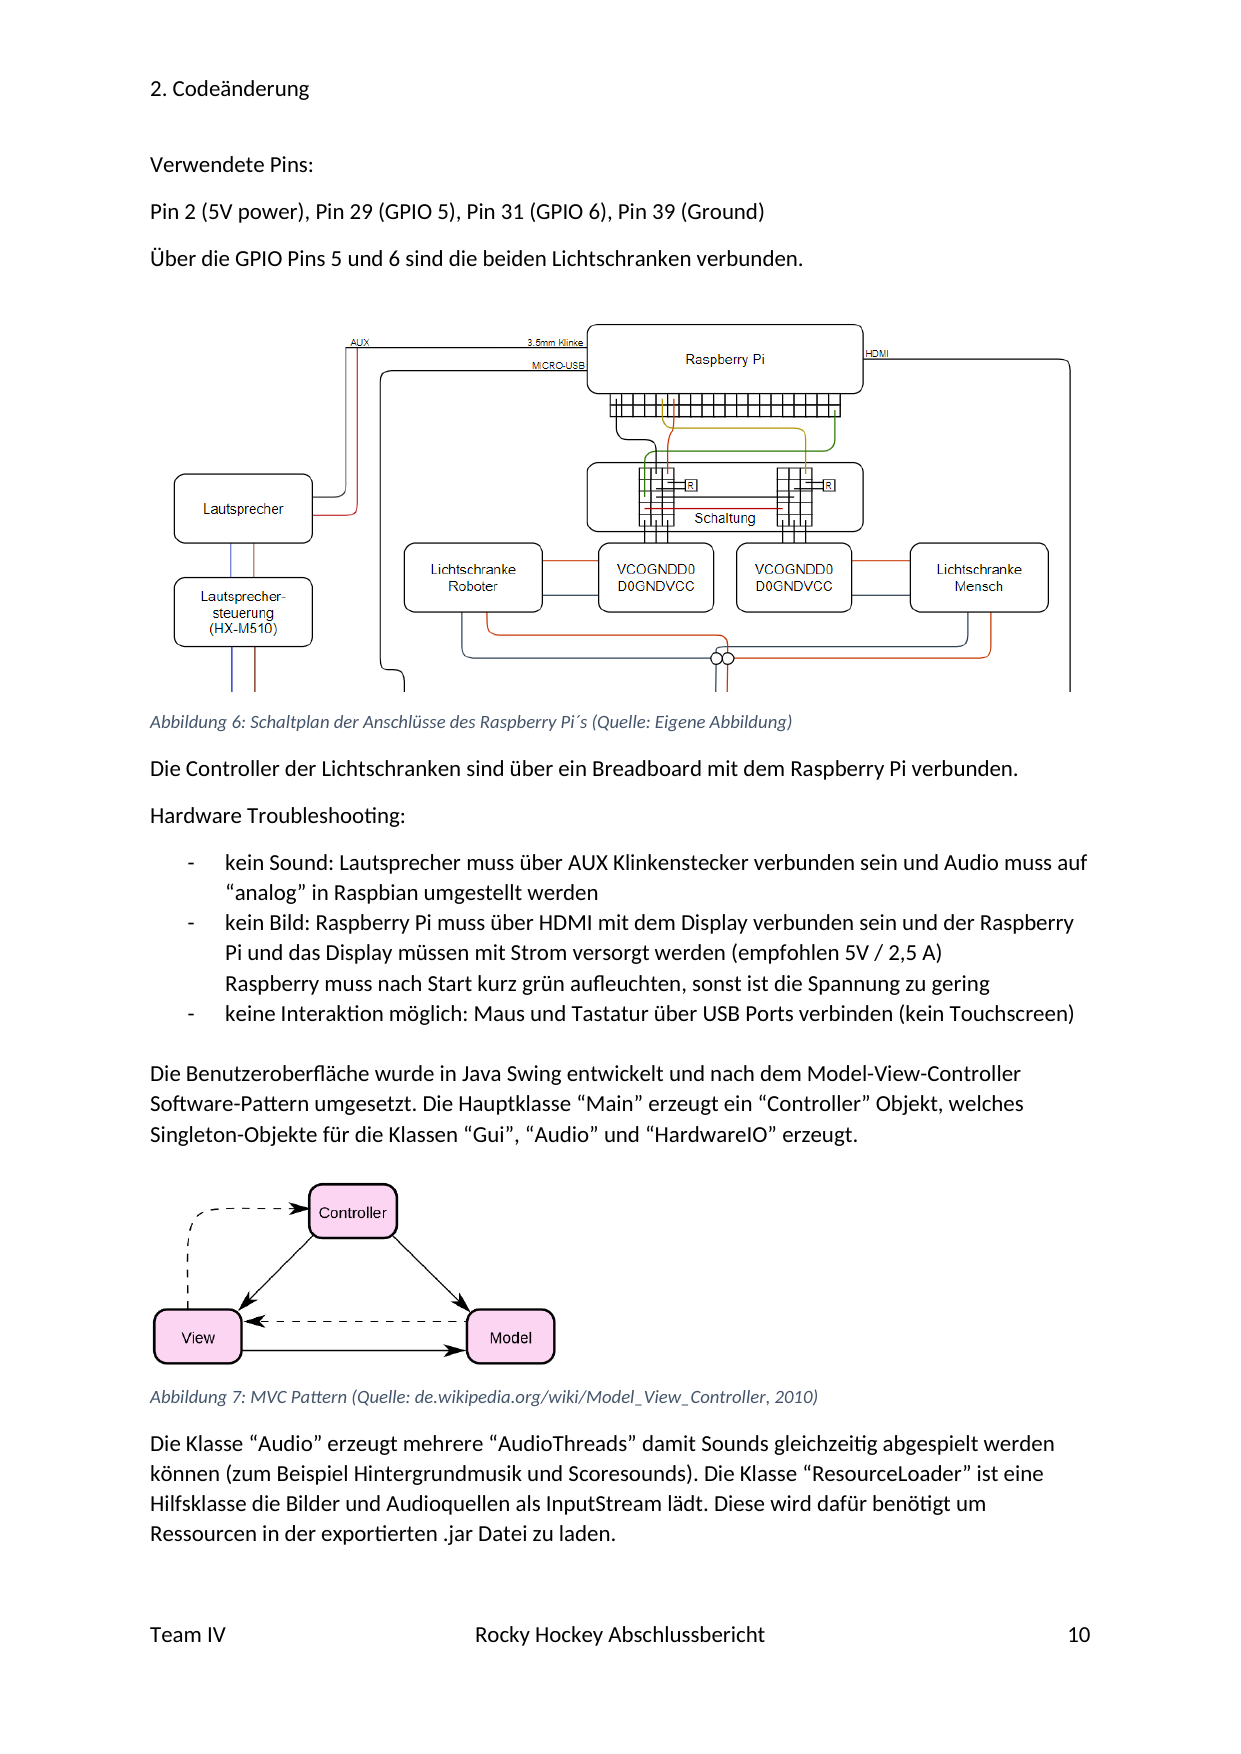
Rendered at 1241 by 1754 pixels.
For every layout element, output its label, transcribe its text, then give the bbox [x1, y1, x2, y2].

list keine Interaktion möglich: Maus und Tastatur über USB Ports verbinden (kein Touchscreen) [187, 999, 1090, 1027]
picture [150, 1180, 558, 1367]
text Die Klasse “Audio” erzeugt mehrere “AudioThreads” damit Sounds gleichzeitig abgespielt werden können (zum Beispiel Hintergrundmusik und Scoresounds). Die Klasse “ResourceLoader” ist eine Hilfsklasse die Bilder und Audioquellen als InputStream lädt. Diese wird dafür benötigt um Ressourcen in der exportierten .jar Datei zu laden. [150, 1429, 1090, 1548]
picture [150, 290, 1090, 692]
text Abbildung 7: MVC Pattern (Quelle: de.wikipedia.org/wiki/Model_View_Controller, 2010) [150, 1385, 1090, 1408]
text Abbildung 6: Schaltplan der Anschlüsse des Raspberry Pi´s (Quelle: Eigene Abbildung) [150, 710, 1090, 733]
text Die Benutzeroberfläche wurde in Java Swing entwickelt und nach dem Model-View-Controller Software-Pattern umgesetzt. Die Hauptklasse “Main” erzeugt ein “Controller” Objekt, welches Singleton-Objekte für die Klassen “Gui”, “Audio” und “HardwareIO” erzeugt. [150, 1059, 1090, 1148]
text Pin 2 (5V power), Pin 29 (GPIO 5), Pin 31 (GPIO 6), Pin 39 (Ground) [150, 197, 1090, 225]
text Verwendete Pins: [150, 150, 1090, 178]
text Die Controller der Lichtschranken sind über ein Breadboard mit dem Raspberry Pi verbunden. [150, 754, 1090, 782]
text Raspberry muss nach Start kurz grün aufleuchten, sonst ist die Spannung zu gering [225, 969, 1090, 997]
list kein Bild: Raspberry Pi muss über HDMI mit dem Display verbunden sein und der Raspberry Pi und das Display müssen mit Strom versorgt werden (empfohlen 5V / 2,5 A) [187, 908, 1090, 966]
text Über die GPIO Pins 5 und 6 sind die beiden Lichtschranken verbunden. [150, 244, 1090, 272]
text Hardware Troubleshooting: [150, 801, 1090, 829]
list kein Sound: Lautsprecher muss über AUX Klinkenstecker verbunden sein und Audio muss auf “analog” in Raspbian umgestellt werden [187, 848, 1090, 906]
